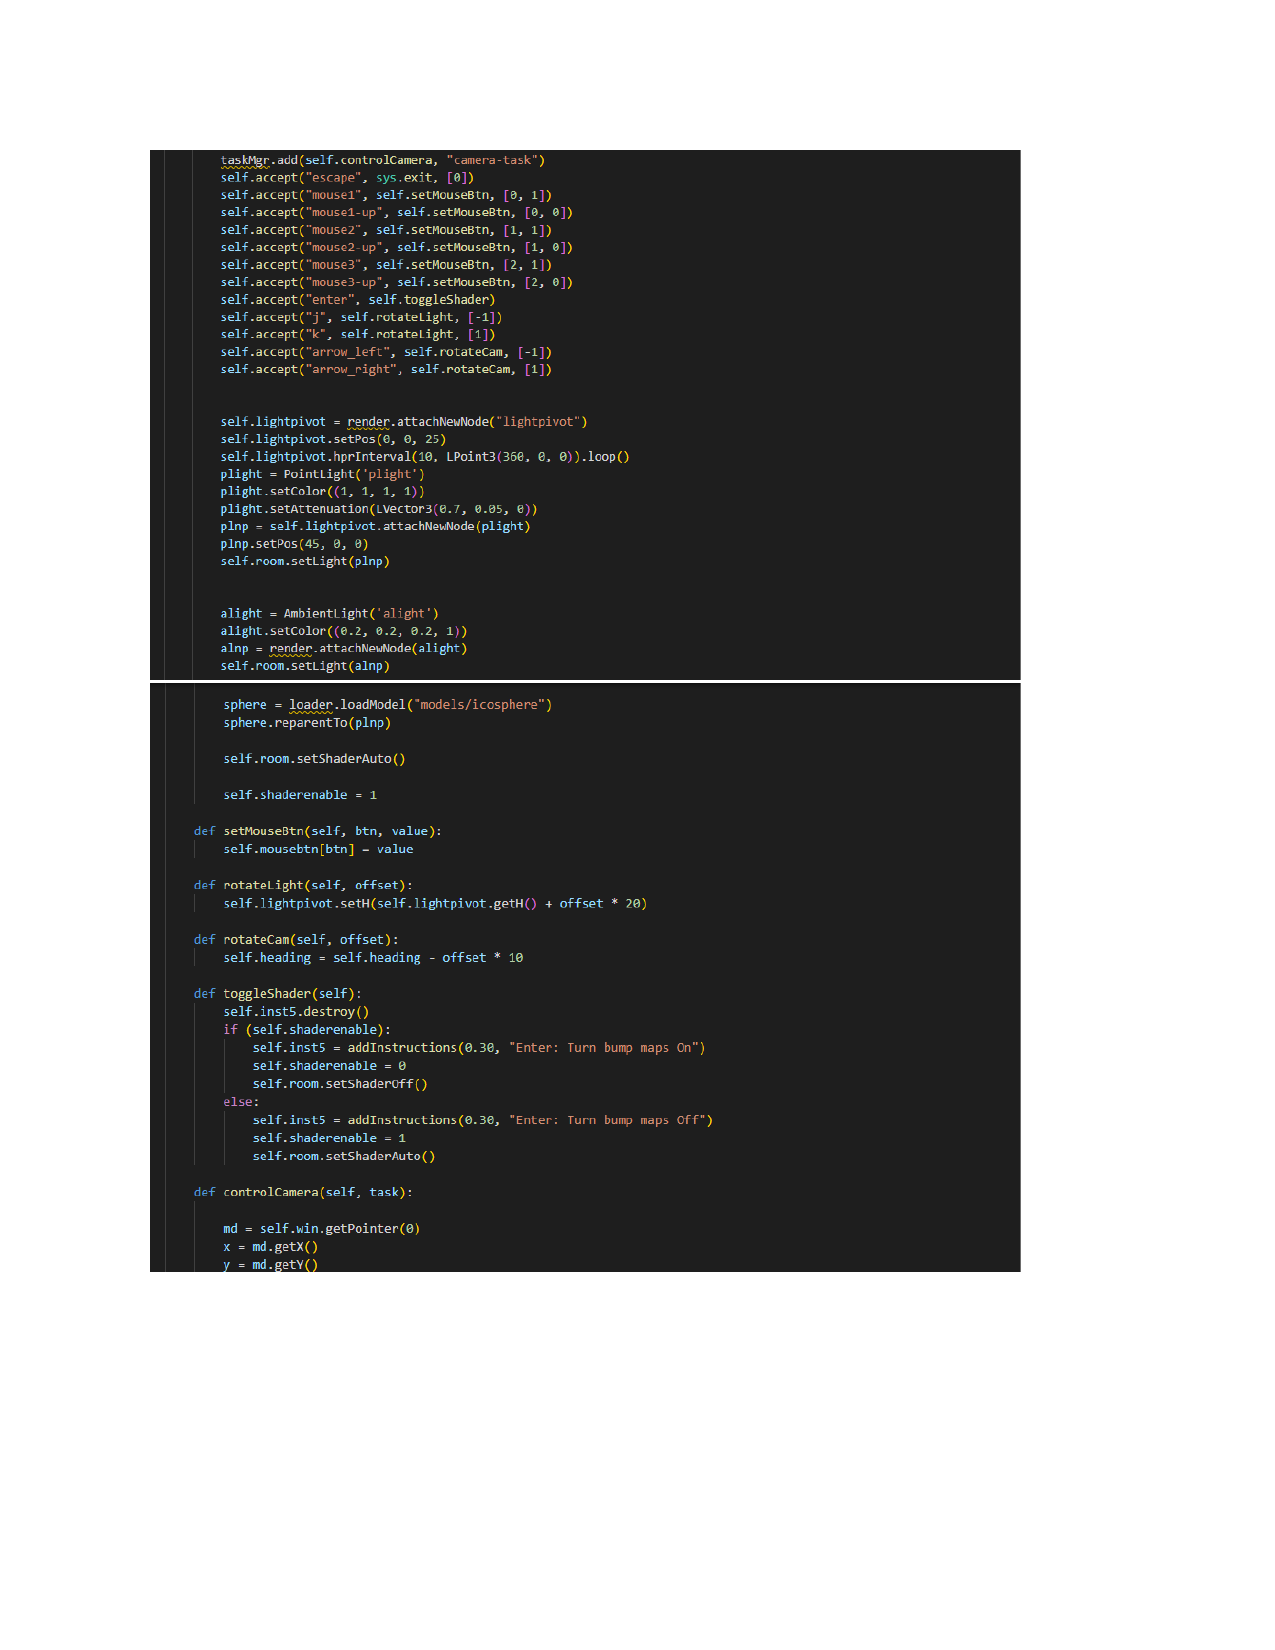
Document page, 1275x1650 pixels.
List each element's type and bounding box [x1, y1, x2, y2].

picture [150, 683, 1021, 1272]
picture [150, 150, 1021, 680]
